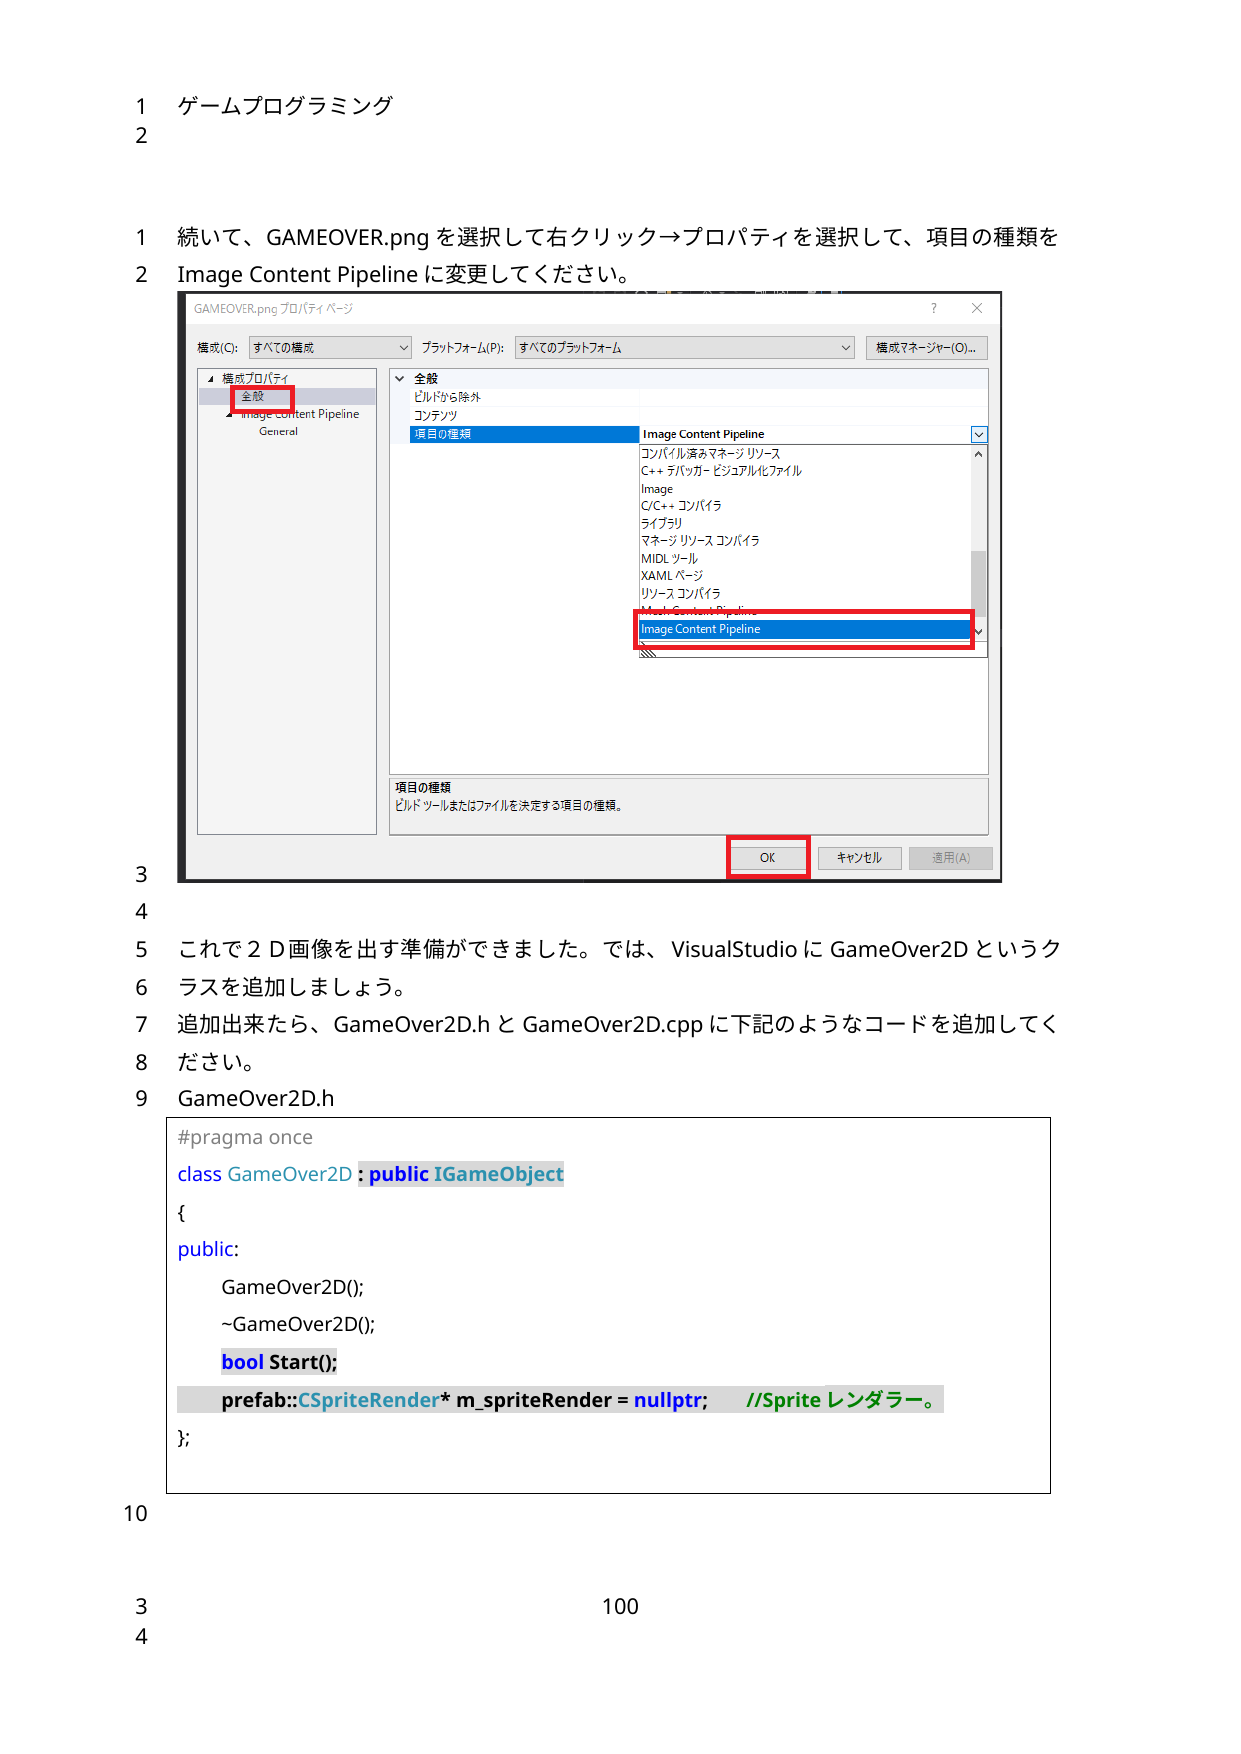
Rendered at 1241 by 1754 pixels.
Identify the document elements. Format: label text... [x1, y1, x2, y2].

text 追加出来たら、GameOver2D.hとGameOver2D.cppに下記のようなコードを追加してください。 [177, 1004, 1063, 1079]
picture [177, 291, 1003, 883]
text 続いて、GAMEOVER.pngを選択して右クリック→プロパティを選択して、項目の種類をImage Content Pipelineに変更してください。 [177, 217, 1063, 292]
text これで２Ｄ画像を出す準備ができました。では、VisualStudioにGameOver2Dというクラスを追加しましょう。 [177, 929, 1063, 1004]
table_header #pragma once class GameOver2D : public IGameObject { public: GameOver2D(); ~GameOver2D(); bool Start(); prefab::CSpriteRender* m_spriteRender = nullptr; //Spriteレンダラー。 }; [167, 1118, 1050, 1493]
text GameOver2D.h [177, 1079, 1063, 1117]
